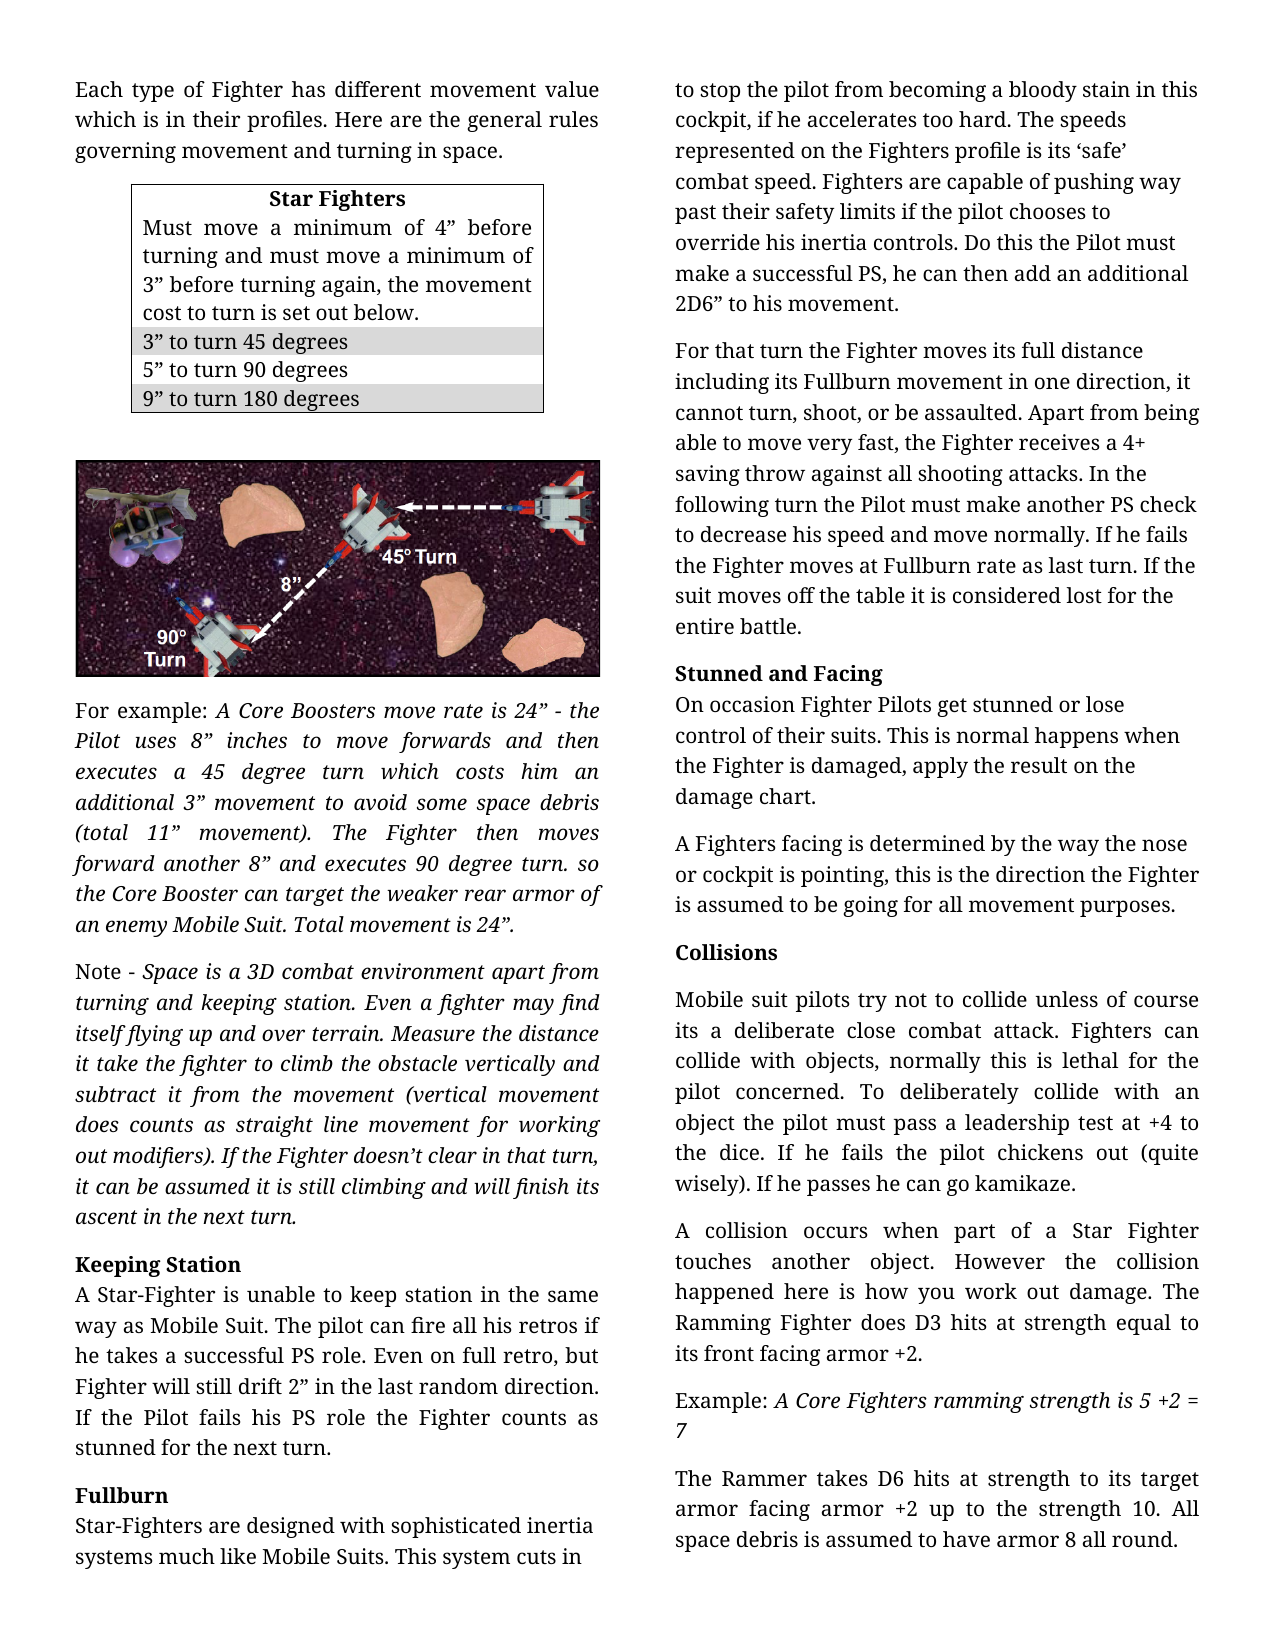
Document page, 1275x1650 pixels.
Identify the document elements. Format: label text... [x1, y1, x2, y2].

text A Star-Fighter is unable to keep station in the same way as Mobile Suit. The pilot can fire all his retros if he takes a successful PS role. Even on full retro, but Fighter will still drift 2” in the last random direction. If the Pilot fails his PS role the Fighter counts as stunned for the next turn. [75, 1280, 600, 1462]
text For that turn the Fighter moves its full distance including its Fullburn movement in one direction, it cannot turn, shoot, or be assaulted. Apart from being able to move very fast, the Fighter receives a 4+ saving throw against all shooting attacks. In the following turn the Pilot must make another PS check to decrease his speed and move normally. If he fails the Fighter moves at Fullburn rate as last turn. If the suit moves off the table it is considered lost for the entire battle. [675, 337, 1200, 641]
text Example: A Core Fighters ramming strength is 5 +2 = 7 [675, 1386, 1200, 1445]
text Stunned and Facing [675, 659, 1200, 688]
text Star-Fighters are designed with sophisticated inertia systems much like Mobile Suits. This system cuts in to stop the pilot from becoming a bloody stain in this cockpit, if he accelerates too hard. The speeds represented on the Fighters profile is its ‘safe’ combat speed. Fighters are capable of pushing way past their safety limits if the pilot chooses to override his inertia controls. Do this the Pilot must make a successful PS, he can then add an additional 2D6” to his movement. [75, 1511, 600, 1571]
text Star-Fighters are designed with sophisticated inertia systems much like Mobile Suits. This system cuts in to stop the pilot from becoming a bloody stain in this cockpit, if he accelerates too hard. The speeds represented on the Fighters profile is its ‘safe’ combat speed. Fighters are capable of pushing way past their safety limits if the pilot chooses to override his inertia controls. Do this the Pilot must make a successful PS, he can then add an additional 2D6” to his movement. [675, 75, 1200, 318]
text Keeping Station [75, 1250, 600, 1278]
text For example: A Core Boosters move rate is 24” - the Pilot uses 8” inches to move forwards and then executes a 45 degree turn which costs him an additional 3” movement to avoid some space debris (total 11” movement). The Fighter then moves forward another 8” and executes 90 degree turn. so the Core Booster can target the weaker rear armor of an enemy Mobile Suit. Total movement is 24”. [75, 696, 600, 939]
text Fullburn [75, 1481, 600, 1509]
table_cell Must move a minimum of 4” before turning and must move a minimum of 3” before turning again, the movement cost to turn is set out below. [132, 213, 543, 327]
text A collision occurs when part of a Star Fighter touches another object. However the collision happened here is how you work out damage. The Ramming Fighter does D3 hits at strength equal to its front facing armor +2. [675, 1216, 1200, 1367]
text Mobile suit pilots try not to collide unless of course its a deliberate close combat attack. Fighters can collide with objects, normally this is lethal for the pilot concerned. To deliberately collide with an object the pilot must pass a leadership test at +4 to the dice. If he fails the pilot chickens out (quite wisely). If he passes he can go kamikaze. [675, 985, 1200, 1197]
text Each type of Fighter has different movement value which is in their profiles. Here are the general rules governing movement and turning in space. [75, 75, 600, 165]
text Note - Space is a 3D combat environment apart from turning and keeping station. Even a fighter may find itself flying up and over terrain. Measure the distance it take the fighter to climb the obstacle vertically and subtract it from the movement (vertical movement does counts as straight line movement for working out modifiers). If the Fighter doesn’t clear in that turn, it can be assumed it is still climbing and will finish its ascent in the next turn. [75, 957, 600, 1231]
text The Rammer takes D6 hits at strength to its target armor facing armor +2 up to the strength 10. All space debris is assumed to have armor 8 all round. [675, 1464, 1200, 1554]
text A Fighters facing is determined by the way the nose or cockpit is pointing, this is the direction the Fighter is assumed to be going for all movement purposes. [675, 829, 1200, 919]
table_header Star Fighters [132, 185, 543, 213]
table_cell 9” to turn 180 degrees [132, 384, 543, 412]
picture [75, 460, 600, 677]
table_cell 5” to turn 90 degrees [132, 355, 543, 384]
table_cell 3” to turn 45 degrees [132, 327, 543, 355]
text On occasion Fighter Pilots get stunned or lose control of their suits. This is normal happens when the Fighter is damaged, apply the result on the damage chart. [675, 690, 1200, 811]
text Collisions [675, 938, 1200, 966]
